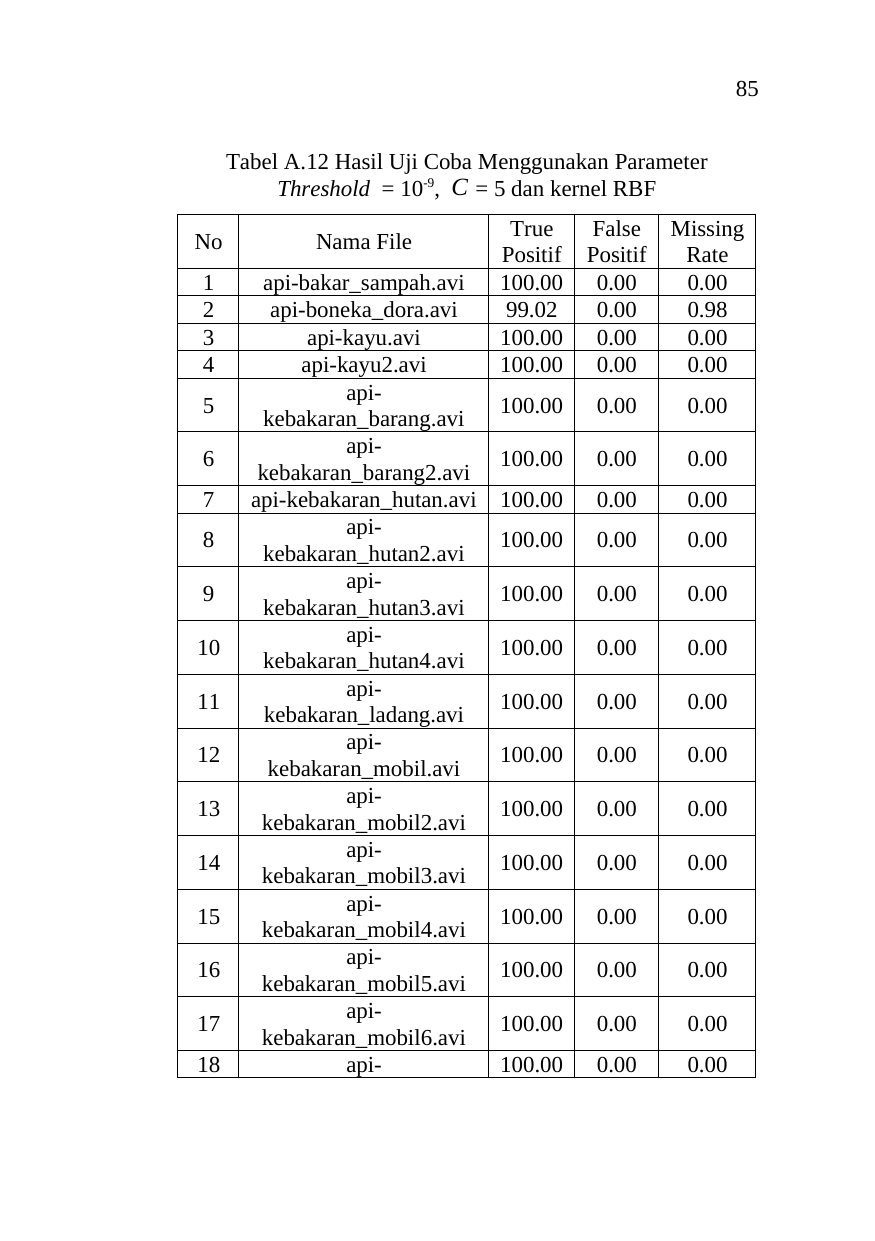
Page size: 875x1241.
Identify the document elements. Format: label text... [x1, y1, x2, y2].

table_cell 100.00 [489, 432, 574, 485]
table_cell 0.00 [575, 486, 658, 512]
table_cell 10 [178, 621, 238, 674]
table_cell 15 [178, 890, 238, 942]
table_cell api-kebakaran_mobil.avi [239, 729, 488, 781]
table_cell 0.00 [575, 1051, 658, 1077]
table_cell 4 [178, 351, 238, 377]
table_cell 0.00 [659, 567, 755, 620]
table_cell 0.00 [575, 432, 658, 485]
table_cell 9 [178, 567, 238, 620]
table_cell api-kayu.avi [239, 324, 488, 350]
table_cell 0.00 [659, 514, 755, 566]
table_cell 0.00 [659, 836, 755, 889]
table_cell api-kebakaran_rumah.avi [239, 1051, 488, 1077]
table_cell 0.00 [659, 379, 755, 431]
table_cell 100.00 [489, 1051, 574, 1077]
table_cell 0.00 [575, 514, 658, 566]
table_cell 0.00 [575, 379, 658, 431]
table_cell 0.00 [575, 269, 658, 295]
table_cell 100.00 [489, 890, 574, 942]
table_cell 0.00 [659, 621, 755, 674]
table_cell 0.00 [575, 351, 658, 377]
table_cell 0.00 [575, 782, 658, 835]
table_cell 100.00 [489, 944, 574, 996]
table_header Nama File [239, 215, 488, 268]
table_cell 5 [178, 379, 238, 431]
table_cell 100.00 [489, 621, 574, 674]
table_cell 100.00 [489, 486, 574, 512]
table_cell 0.00 [575, 296, 658, 323]
table_cell 0.00 [659, 890, 755, 942]
table_cell 100.00 [489, 782, 574, 835]
table_header True Positif [489, 215, 574, 268]
table_cell api-kebakaran_hutan2.avi [239, 514, 488, 566]
table_header Missing Rate [659, 215, 755, 268]
table_cell api-kebakaran_barang.avi [239, 379, 488, 431]
table_cell 12 [178, 729, 238, 781]
table_header False Positif [575, 215, 658, 268]
table_cell 13 [178, 782, 238, 835]
table_cell 18 [178, 1051, 238, 1077]
table_cell api-kebakaran_hutan4.avi [239, 621, 488, 674]
table_cell 0.00 [659, 351, 755, 377]
table_cell 0.00 [659, 782, 755, 835]
table_cell 0.00 [659, 324, 755, 350]
table_cell 0.00 [659, 997, 755, 1050]
table_cell 7 [178, 486, 238, 512]
table_cell 6 [178, 432, 238, 485]
table_cell 0.00 [575, 621, 658, 674]
table_cell 8 [178, 514, 238, 566]
table_cell api-kayu2.avi [239, 351, 488, 377]
table_cell 100.00 [489, 324, 574, 350]
table_cell 100.00 [489, 997, 574, 1050]
table_cell 0.98 [659, 296, 755, 323]
table_cell 0.00 [659, 432, 755, 485]
table_cell 100.00 [489, 567, 574, 620]
table_cell 0.00 [575, 729, 658, 781]
table_cell 0.00 [659, 486, 755, 512]
table_cell 0.00 [659, 944, 755, 996]
table_cell 11 [178, 675, 238, 727]
table_cell 17 [178, 997, 238, 1050]
table_cell 0.00 [575, 944, 658, 996]
table_cell 0.00 [575, 890, 658, 942]
table_cell api-bakar_sampah.avi [239, 269, 488, 295]
table_cell 100.00 [489, 351, 574, 377]
table_cell 0.00 [659, 675, 755, 727]
table_cell api-boneka_dora.avi [239, 296, 488, 323]
table_cell api-kebakaran_hutan3.avi [239, 567, 488, 620]
table_cell 0.00 [659, 269, 755, 295]
table_cell 1 [178, 269, 238, 295]
table_cell 100.00 [489, 836, 574, 889]
table_cell api-kebakaran_mobil6.avi [239, 997, 488, 1050]
table_cell 0.00 [575, 567, 658, 620]
text Tabel A.12 Hasil Uji Coba Menggunakan Parameter Threshold = 10-9, = 5 dan kernel RBF [177, 148, 756, 202]
table_cell 0.00 [659, 729, 755, 781]
table_cell 100.00 [489, 379, 574, 431]
table_cell api-kebakaran_barang2.avi [239, 432, 488, 485]
table_cell 0.00 [659, 1051, 755, 1077]
table_cell 100.00 [489, 729, 574, 781]
table_cell api-kebakaran_mobil5.avi [239, 944, 488, 996]
table_cell 16 [178, 944, 238, 996]
table_cell 99.02 [489, 296, 574, 323]
table_cell 3 [178, 324, 238, 350]
table_cell 0.00 [575, 997, 658, 1050]
table_cell 0.00 [575, 836, 658, 889]
table_cell api-kebakaran_mobil4.avi [239, 890, 488, 942]
table_cell 2 [178, 296, 238, 323]
table_cell api-kebakaran_ladang.avi [239, 675, 488, 727]
table_cell 100.00 [489, 514, 574, 566]
table_cell api-kebakaran_mobil3.avi [239, 836, 488, 889]
table_cell 14 [178, 836, 238, 889]
table_cell 0.00 [575, 675, 658, 727]
table_cell api-kebakaran_hutan.avi [239, 486, 488, 512]
table_cell api-kebakaran_mobil2.avi [239, 782, 488, 835]
table_header No [178, 215, 238, 268]
table_cell 100.00 [489, 269, 574, 295]
table_cell 0.00 [575, 324, 658, 350]
table_cell 100.00 [489, 675, 574, 727]
